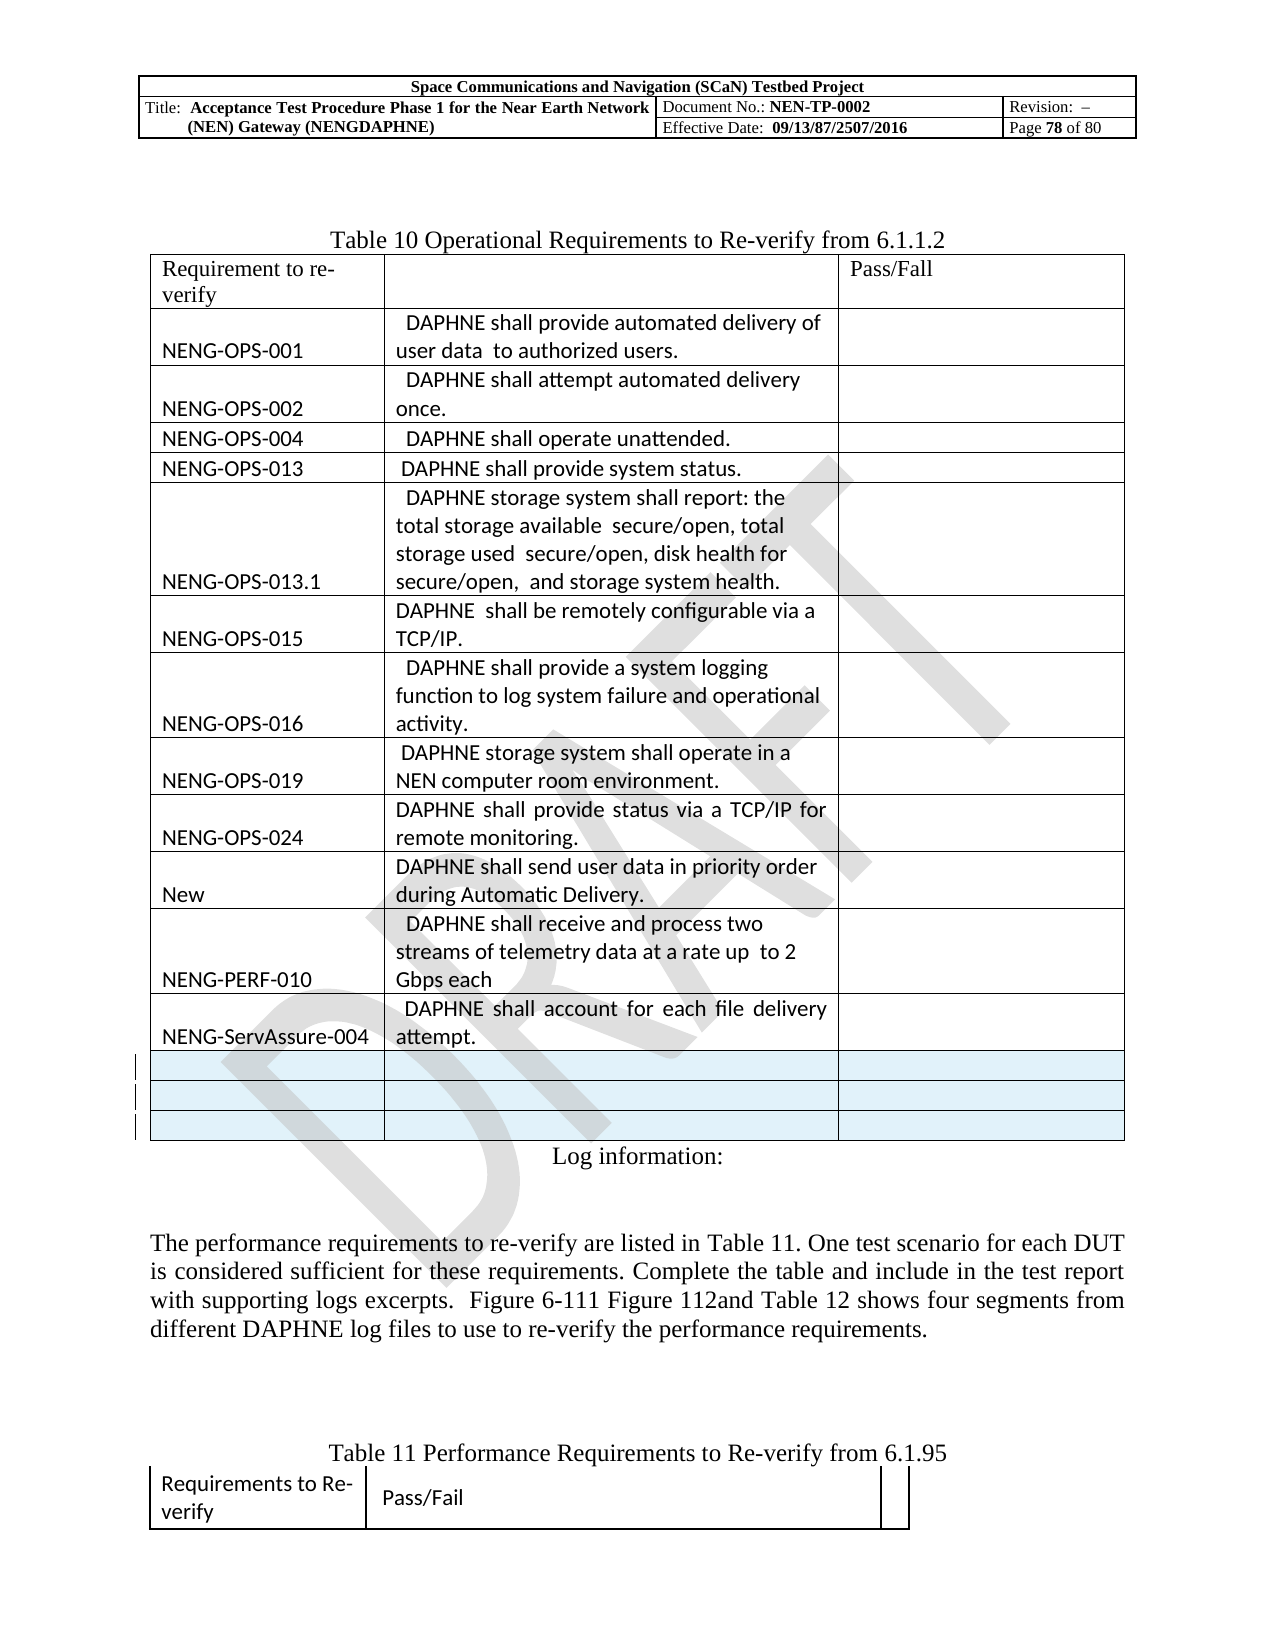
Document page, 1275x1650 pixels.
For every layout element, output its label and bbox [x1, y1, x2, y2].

table_header [151, 1466, 365, 1528]
table_cell [839, 909, 1124, 993]
table_cell [385, 738, 838, 794]
table_cell [839, 366, 1124, 422]
table_cell [839, 596, 1124, 652]
table_cell [839, 483, 1124, 595]
table_cell [385, 309, 838, 364]
table_cell [385, 483, 838, 595]
table_cell [839, 423, 1124, 452]
table_header [385, 255, 838, 307]
table_cell [385, 653, 838, 737]
table_cell [151, 909, 384, 993]
table_cell [385, 453, 838, 482]
table_cell [151, 738, 384, 794]
table_cell [839, 309, 1124, 364]
table_cell [839, 453, 1124, 482]
table_cell [151, 453, 384, 482]
table_cell [151, 596, 384, 652]
table_cell [839, 738, 1124, 794]
table_cell [839, 795, 1124, 851]
table_cell [385, 994, 838, 1050]
table_cell [385, 423, 838, 452]
table_header [151, 255, 384, 307]
table_cell [839, 994, 1124, 1050]
table_cell [839, 852, 1124, 908]
table_cell [385, 852, 838, 908]
table_header [839, 255, 1124, 307]
table_header [882, 1466, 908, 1528]
table_cell [151, 852, 384, 908]
table_cell [151, 653, 384, 737]
table_cell [385, 366, 838, 422]
table_cell [151, 423, 384, 452]
table_cell [151, 309, 384, 364]
table_header [367, 1466, 880, 1528]
table_cell [151, 366, 384, 422]
table_cell [839, 653, 1124, 737]
table_cell [385, 596, 838, 652]
table_cell [151, 795, 384, 851]
table_cell [385, 795, 838, 851]
table_cell [151, 483, 384, 595]
table_cell [151, 994, 384, 1050]
table_cell [385, 909, 838, 993]
